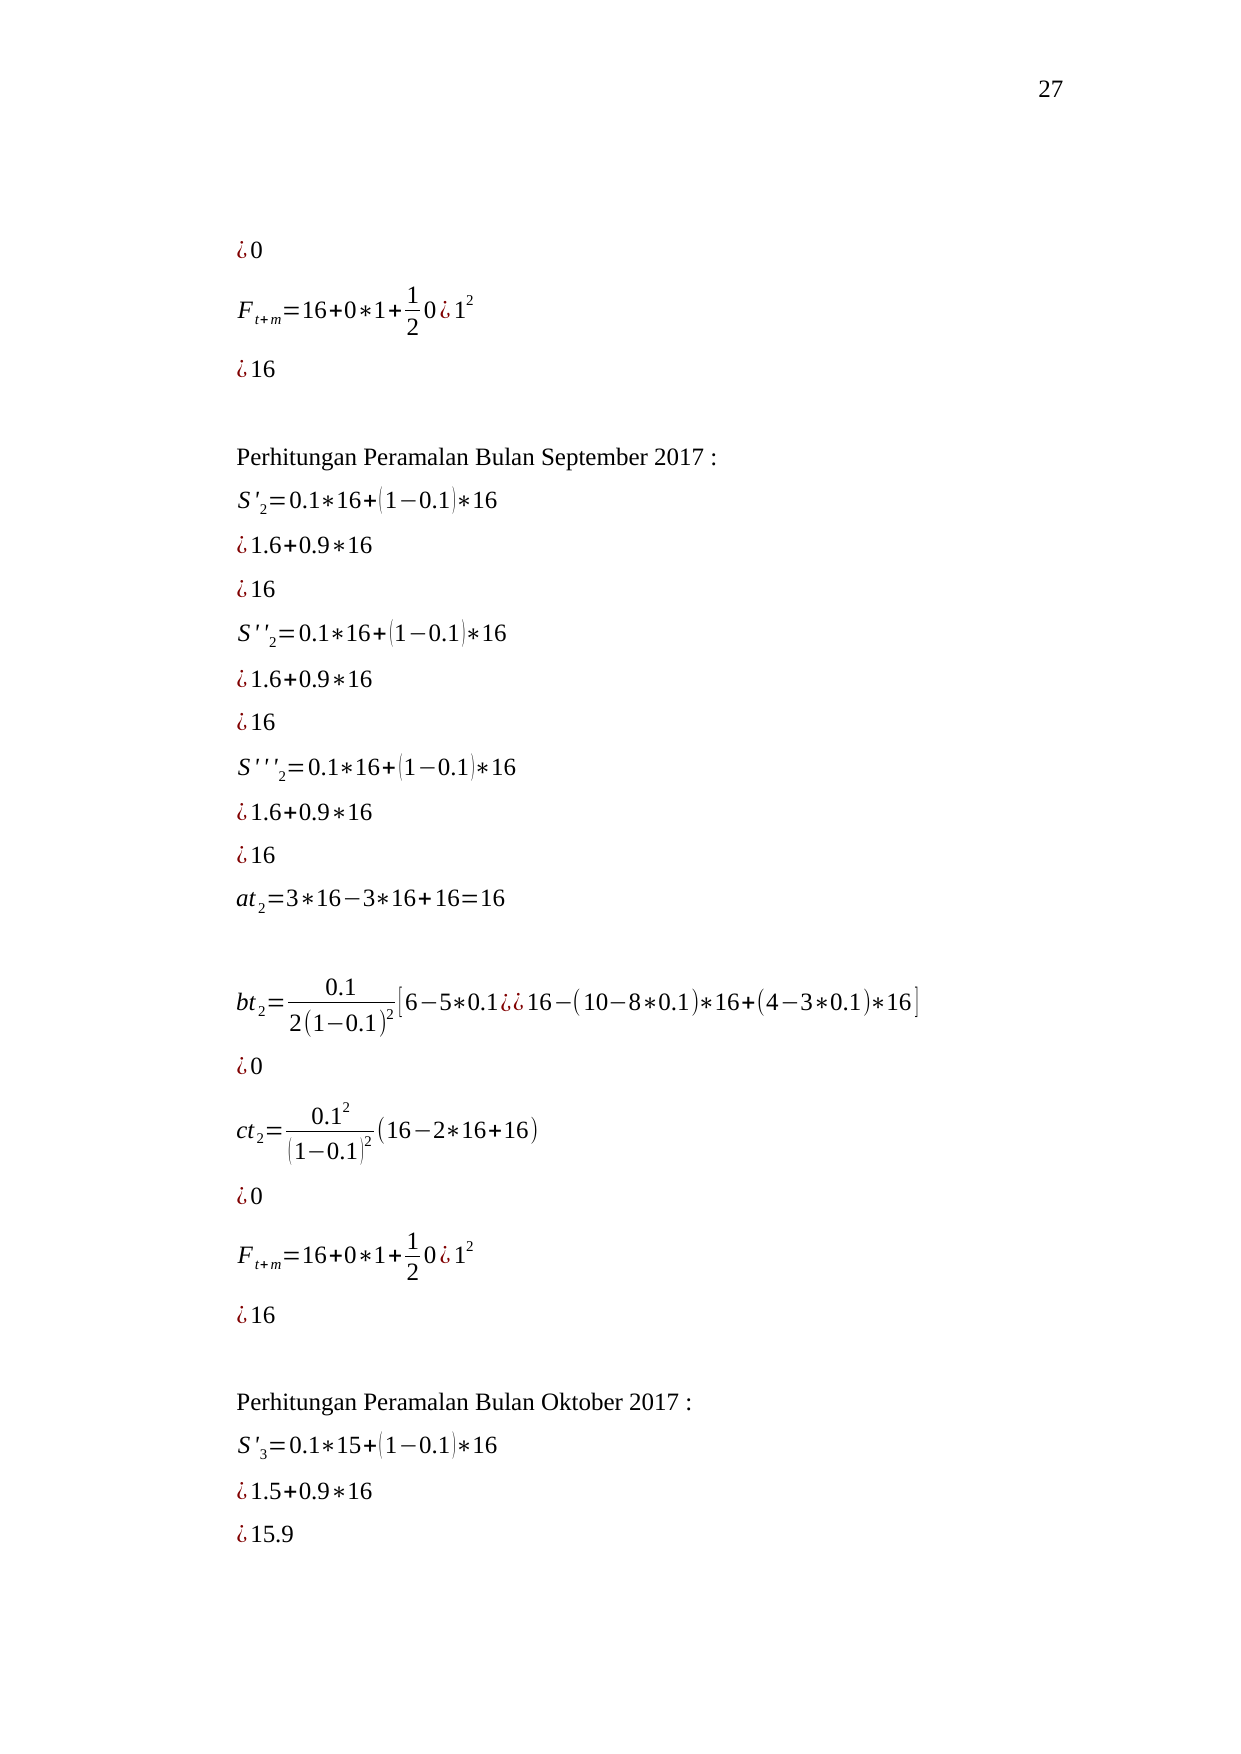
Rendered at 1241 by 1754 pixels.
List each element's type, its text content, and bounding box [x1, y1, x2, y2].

text Perhitungan Peramalan Bulan Oktober 2017 : [236, 1387, 1063, 1416]
text Perhitungan Peramalan Bulan September 2017 : [236, 442, 1063, 470]
